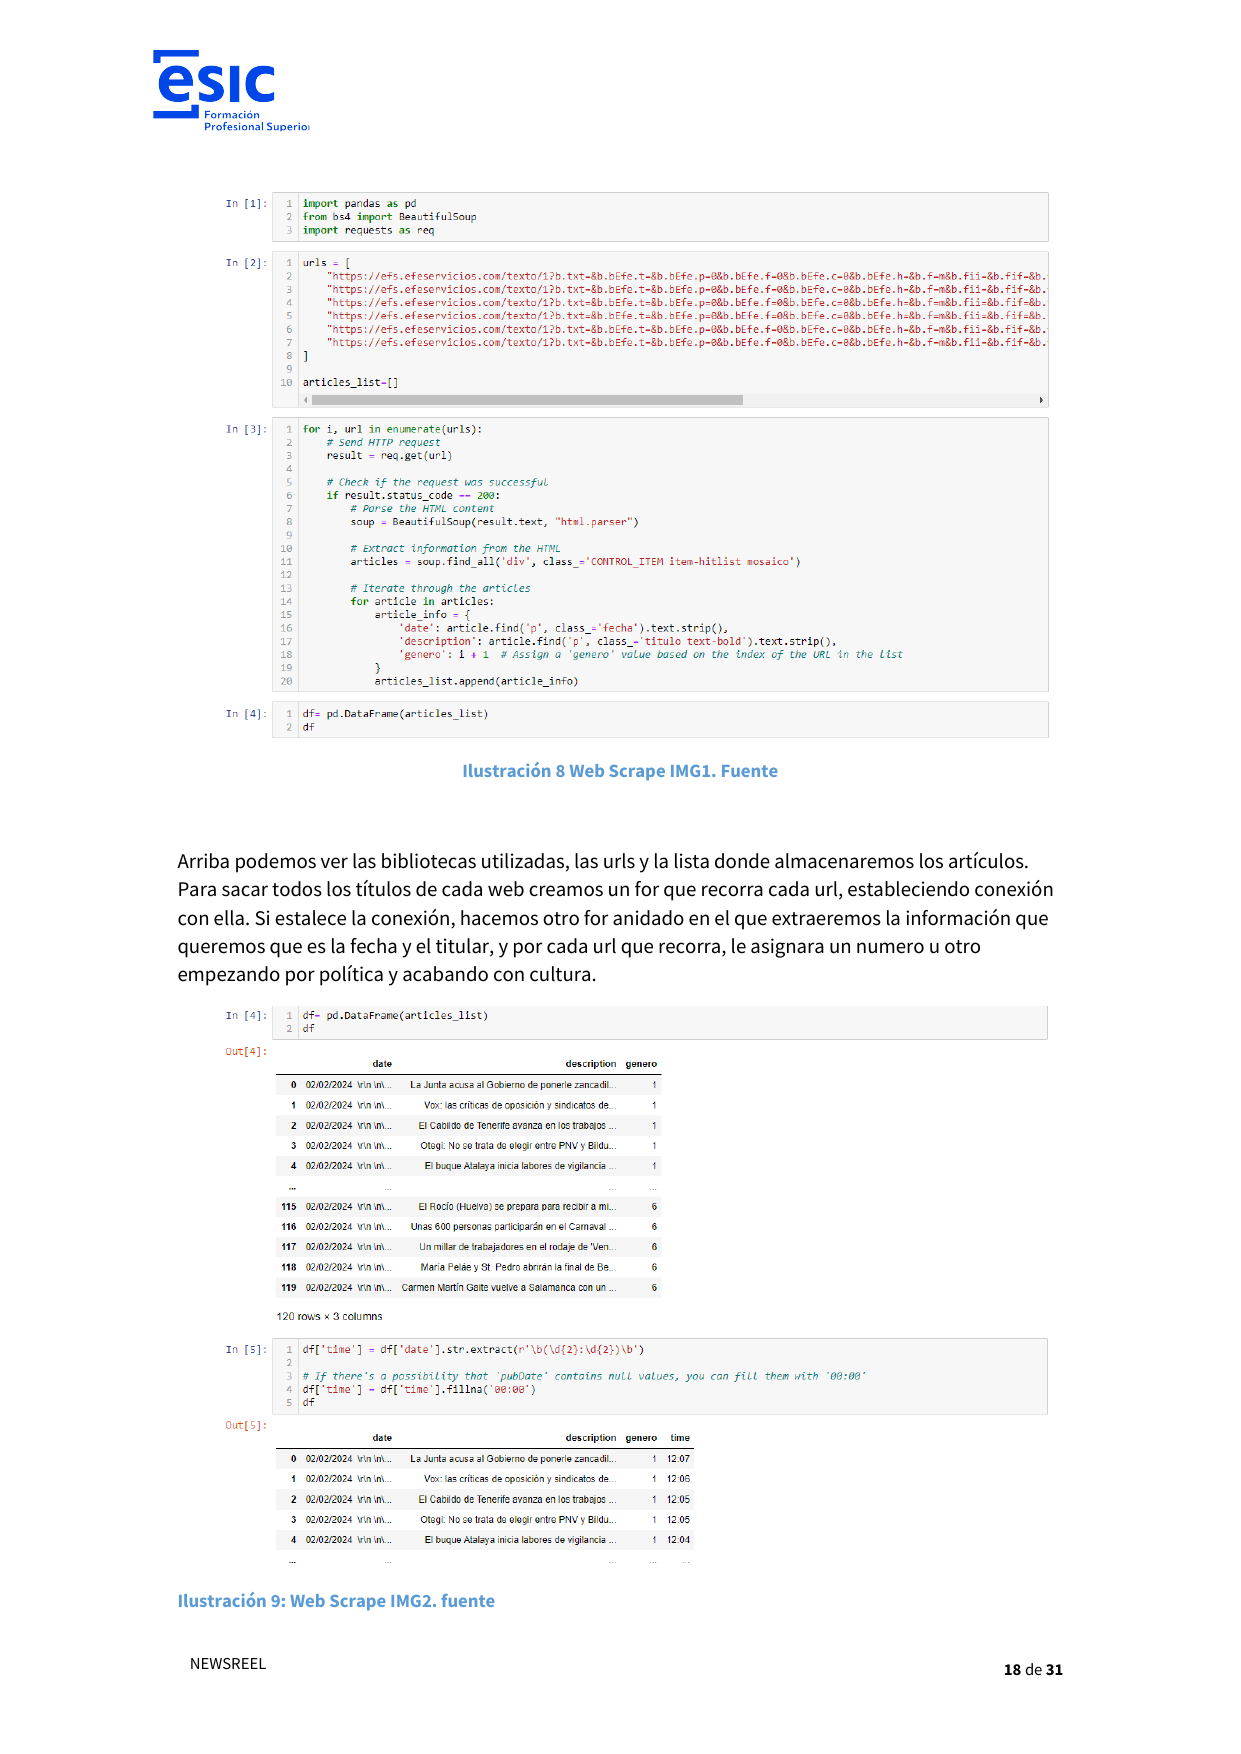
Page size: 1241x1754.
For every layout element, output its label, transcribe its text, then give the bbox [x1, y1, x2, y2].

text Arriba podemos ver las bibliotecas utilizadas, las urls y la lista donde almacenaremos los artículos. Para sacar todos los títulos de cada web creamos un for que recorra cada url, estableciendo conexión con ella. Si estalece la conexión, hacemos otro for anidado en el que extraeremos la información que queremos que es la fecha y el titular, y por cada url que recorra, le asignara un numero u otro empezando por política y acabando con cultura. [177, 848, 1063, 987]
text Ilustración 8 Web Scrape IMG1. Fuente [177, 759, 1063, 783]
picture [177, 177, 1063, 741]
picture [177, 1006, 1063, 1570]
picture [153, 50, 310, 132]
text Ilustración 9: Web Scrape IMG2. fuente [177, 1588, 1063, 1612]
